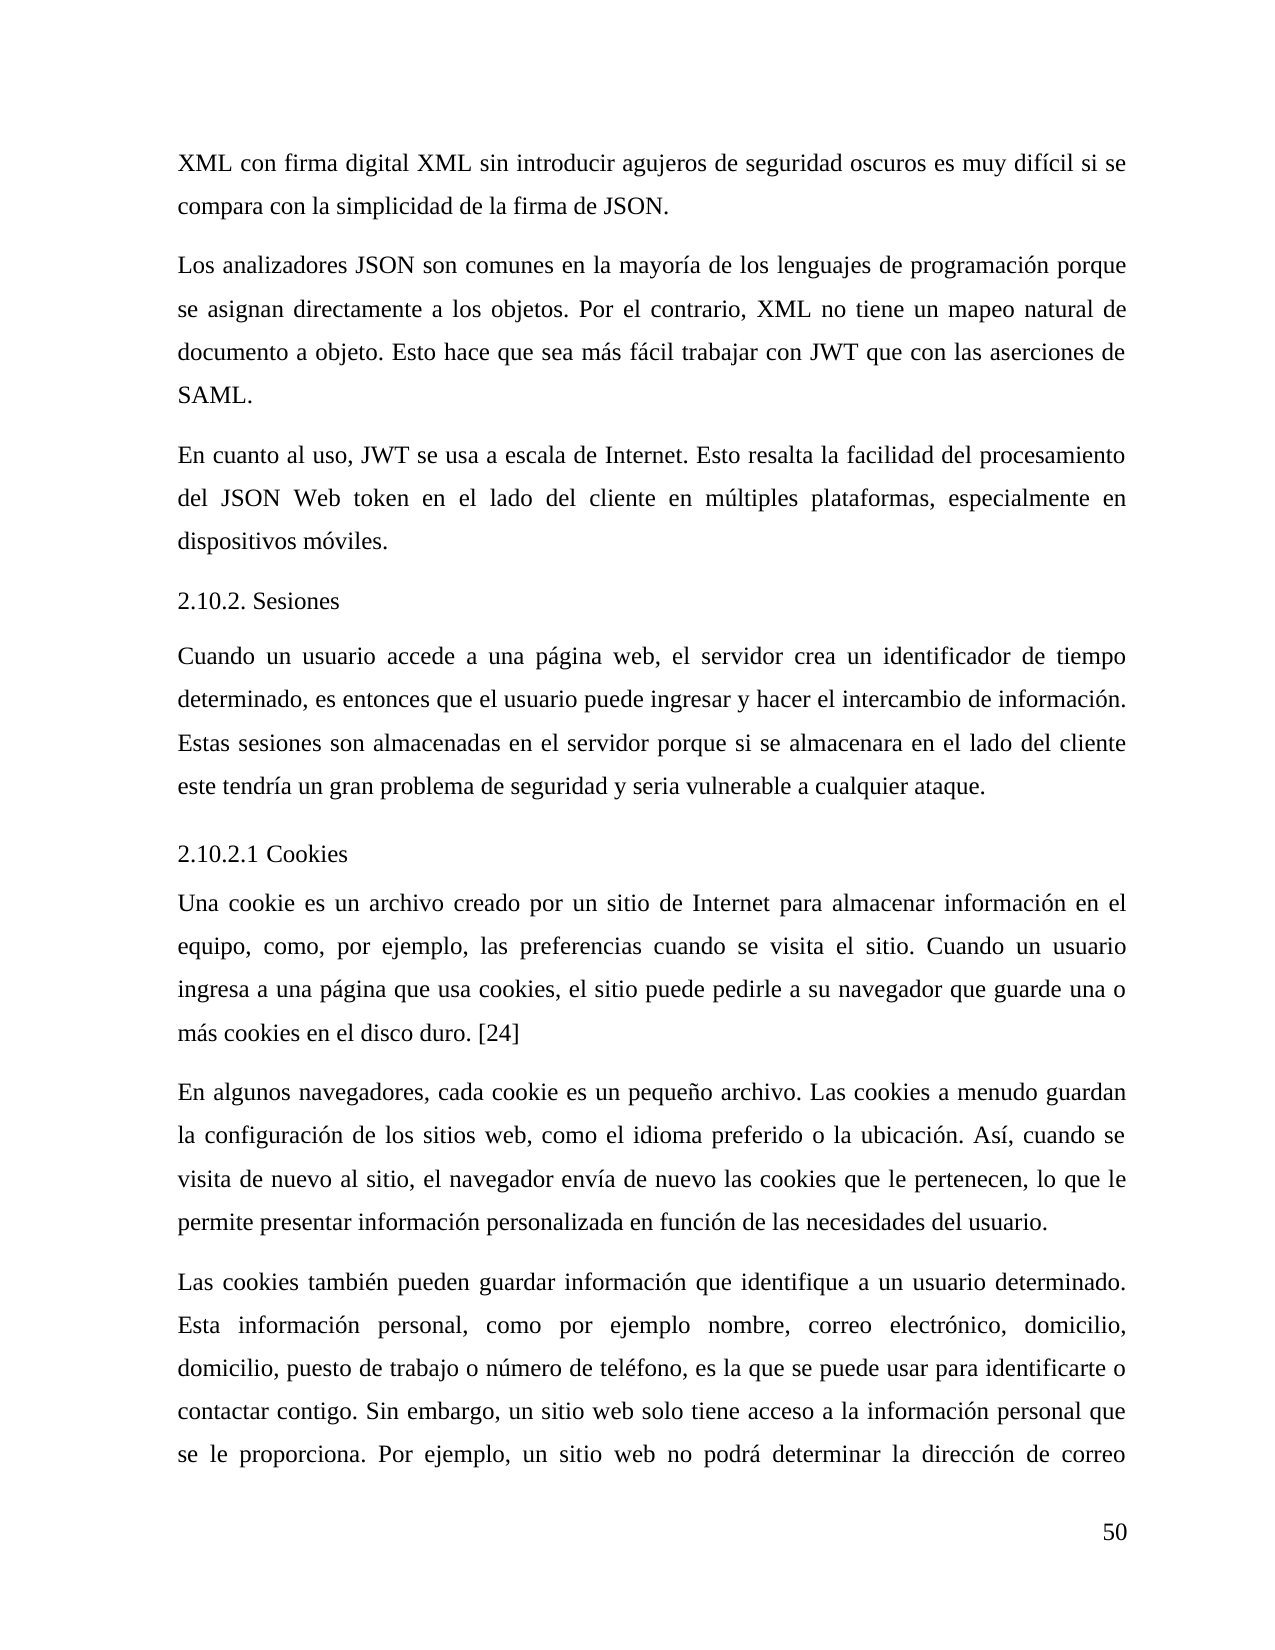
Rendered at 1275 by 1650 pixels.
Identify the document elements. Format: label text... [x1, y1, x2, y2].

text En algunos navegadores, cada cookie es un pequeño archivo. Las cookies a menudo guardan la configuración de los sitios web, como el idioma preferido o la ubicación. Así, cuando se visita de nuevo al sitio, el navegador envía de nuevo las cookies que le pertenecen, lo que le permite presentar información personalizada en función de las necesidades del usuario. [177, 1077, 1127, 1236]
text En cuanto al uso, JWT se usa a escala de Internet. Esto resalta la facilidad del procesamiento del JSON Web token en el lado del cliente en múltiples plataformas, especialmente en dispositivos móviles. [177, 440, 1127, 555]
text Una cookie es un archivo creado por un sitio de Internet para almacenar información en el equipo, como, por ejemplo, las preferencias cuando se visita el sitio. Cuando un usuario ingresa a una página que usa cookies, el sitio puede pedirle a su navegador que guarde una o más cookies en el disco duro. [24] [177, 888, 1127, 1046]
subtitle 2.10.2.1 Cookies [177, 839, 1127, 868]
text Los analizadores JSON son comunes en la mayoría de los lenguajes de programación porque se asignan directamente a los objetos. Por el contrario, XML no tiene un mapeo natural de documento a objeto. Esto hace que sea más fácil trabajar con JWT que con las aserciones de SAML. [177, 251, 1127, 409]
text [177, 148, 1127, 219]
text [177, 1267, 1127, 1468]
text Cuando un usuario accede a una página web, el servidor crea un identificador de tiempo determinado, es entonces que el usuario puede ingresar y hacer el intercambio de información. Estas sesiones son almacenadas en el servidor porque si se almacenara en el lado del cliente este tendría un gran problema de seguridad y seria vulnerable a cualquier ataque. [177, 641, 1127, 799]
subtitle 2.10.2. Sesiones [177, 586, 1127, 614]
